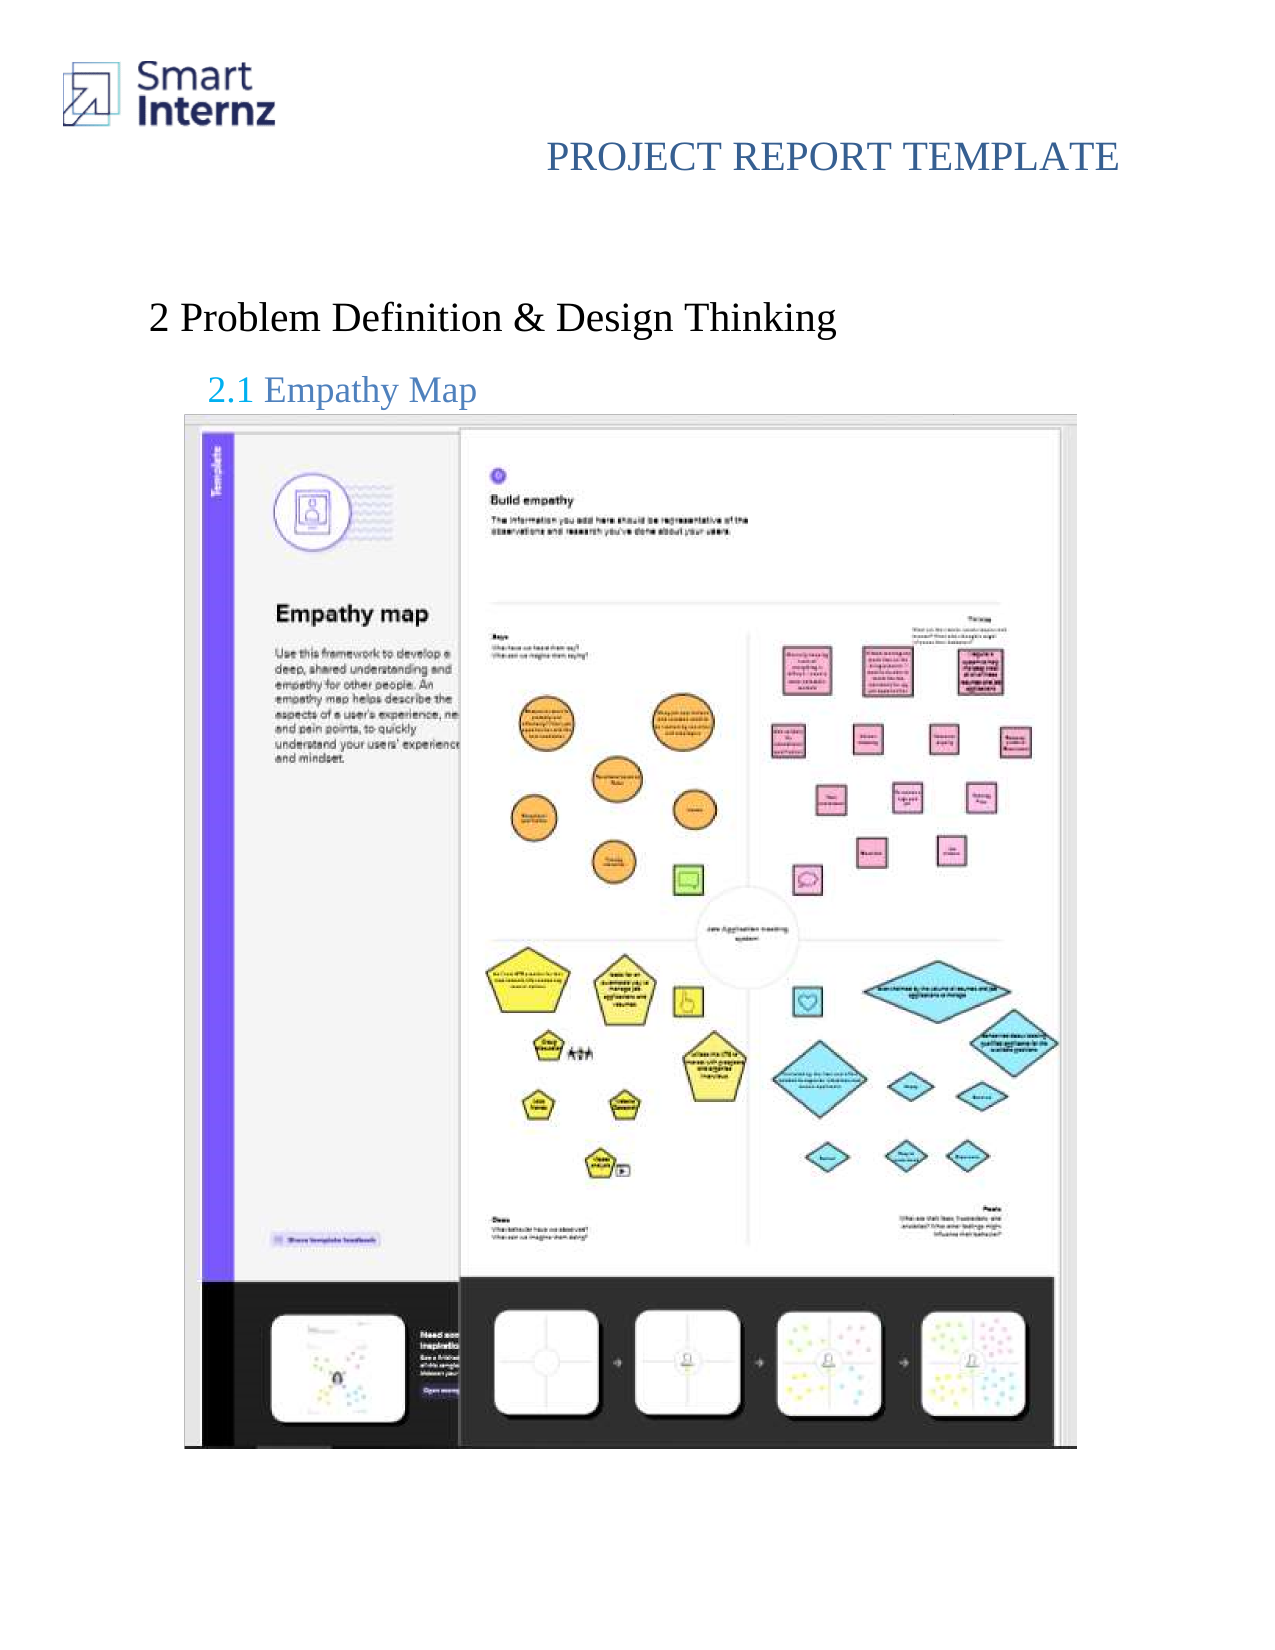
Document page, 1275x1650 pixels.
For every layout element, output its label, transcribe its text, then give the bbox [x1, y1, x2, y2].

text 2.1 Empathy Map [207, 368, 1259, 411]
picture [184, 414, 1077, 1449]
picture [63, 61, 275, 127]
subtitle 2 Problem Definition & Design Thinking [148, 292, 1259, 340]
